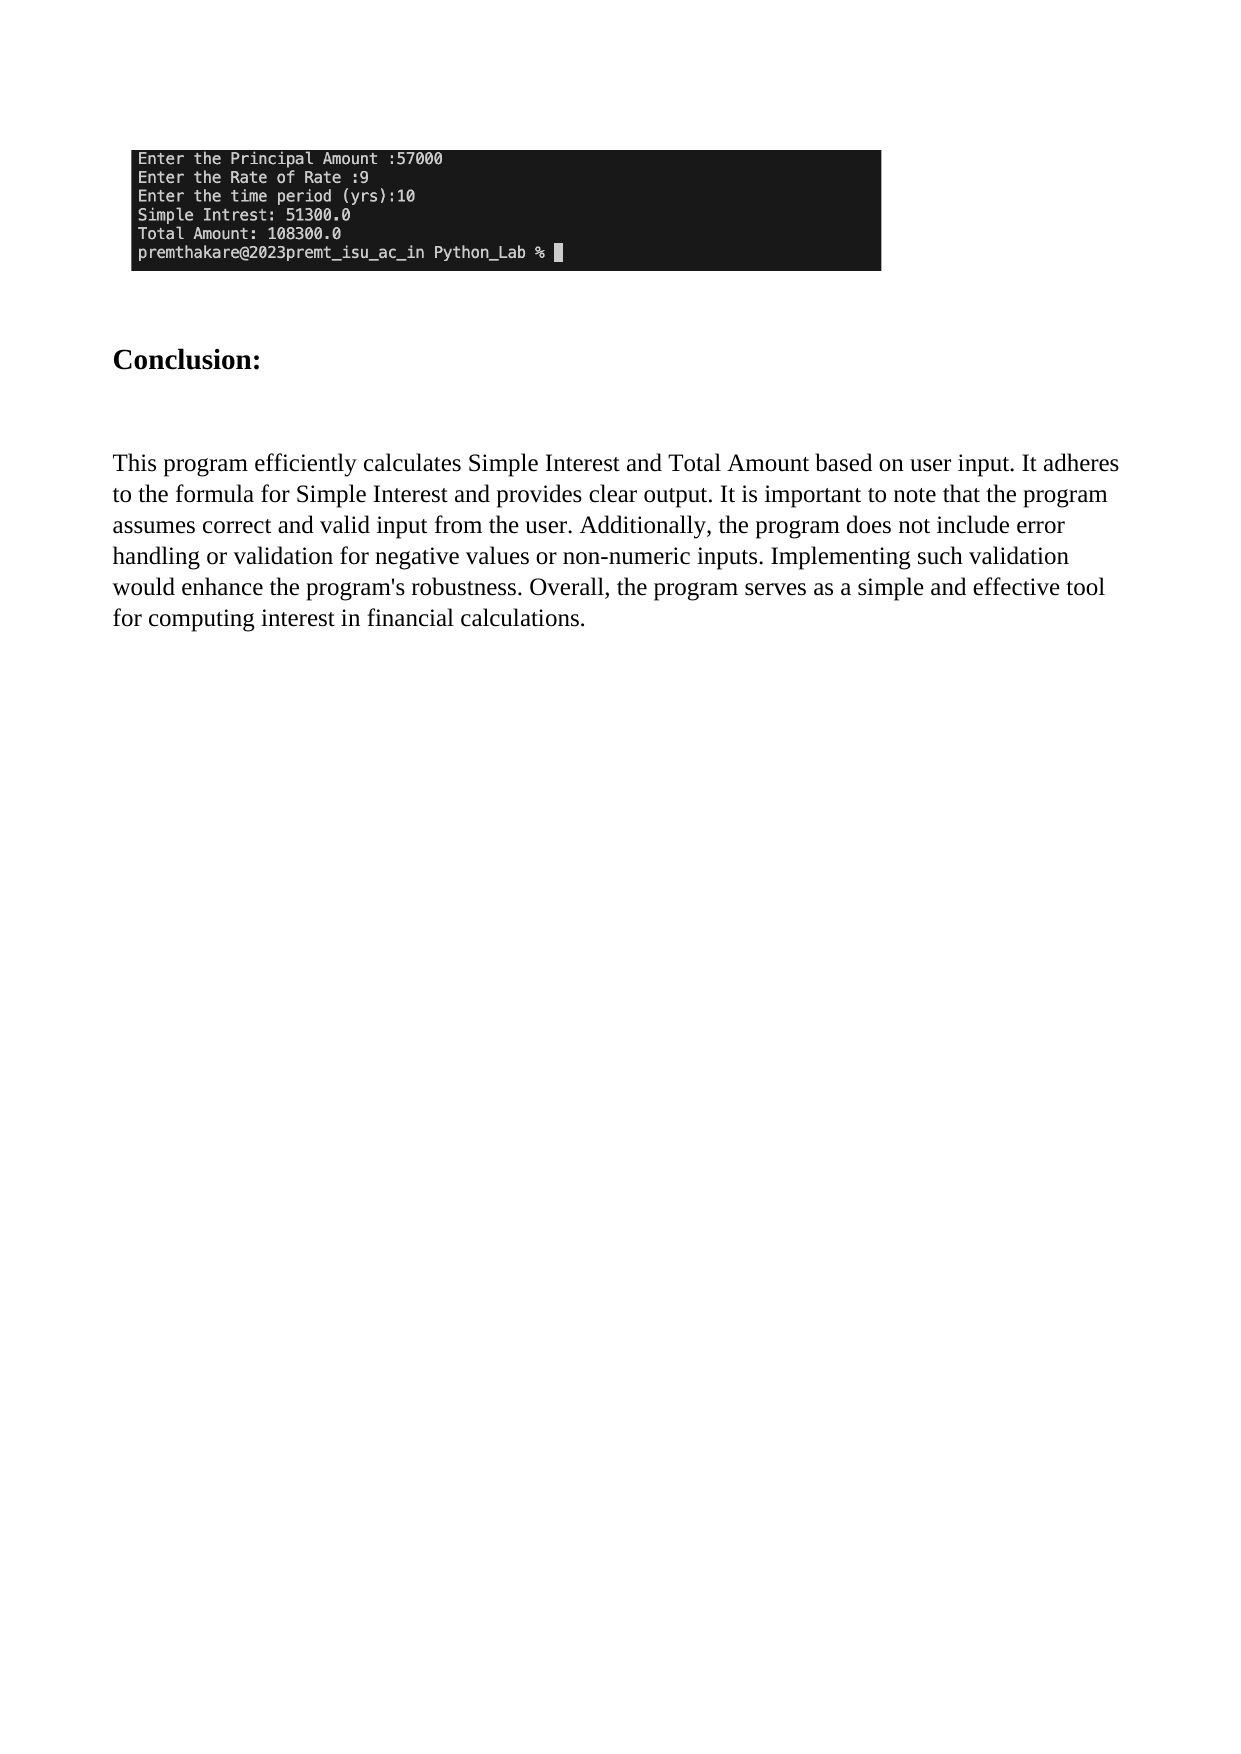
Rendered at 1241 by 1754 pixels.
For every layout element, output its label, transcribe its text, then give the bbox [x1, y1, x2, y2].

text Conclusion: [112, 342, 1128, 376]
text This program efficiently calculates Simple Interest and Total Amount based on user input. It adheres to the formula for Simple Interest and provides clear output. It is important to note that the program assumes correct and valid input from the user. Additionally, the program does not include error handling or validation for negative values or non-numeric inputs. Implementing such validation would enhance the program's robustness. Overall, the program serves as a simple and effective tool for computing interest in financial calculations. [112, 448, 1128, 632]
